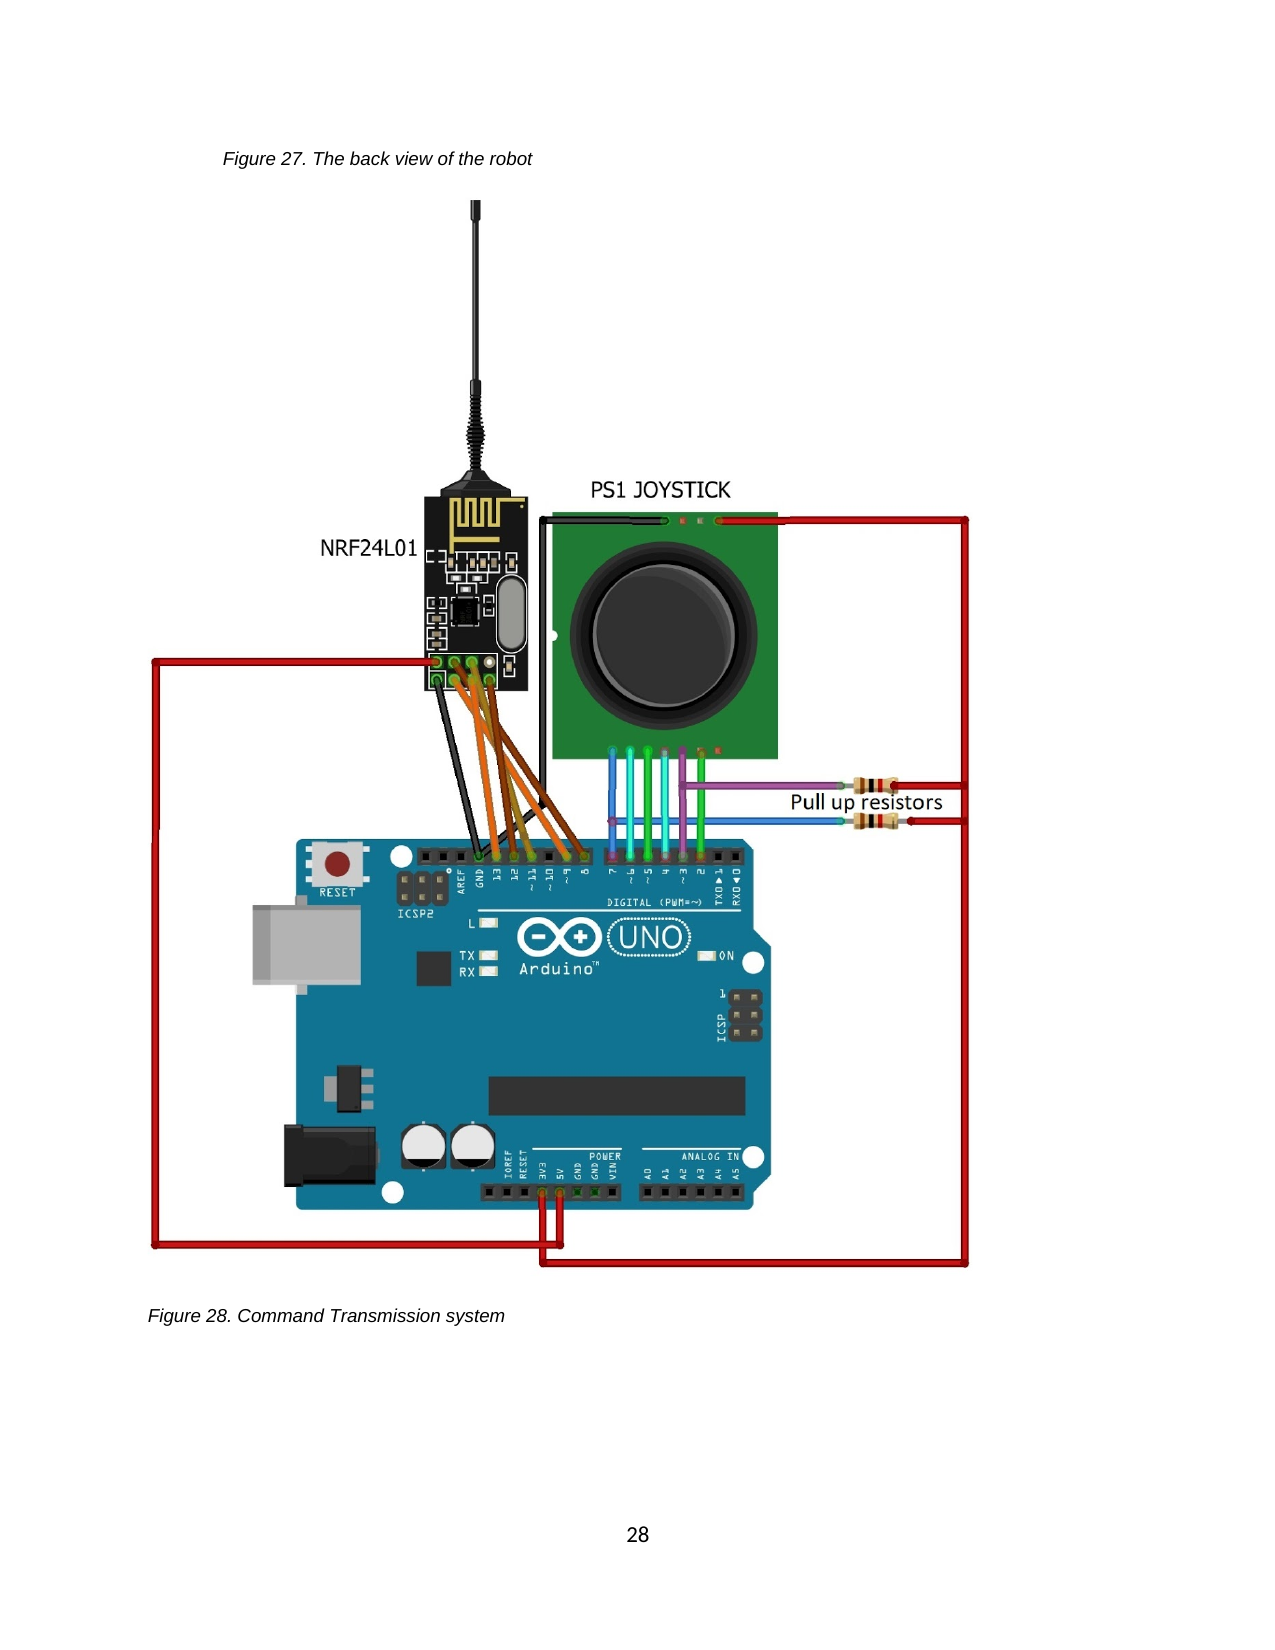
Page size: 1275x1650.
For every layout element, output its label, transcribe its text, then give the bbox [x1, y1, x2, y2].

text Figure 28. Command Transmission system [148, 1305, 1127, 1327]
text Figure 27. The back view of the robot [148, 148, 1127, 169]
picture [147, 187, 973, 1287]
